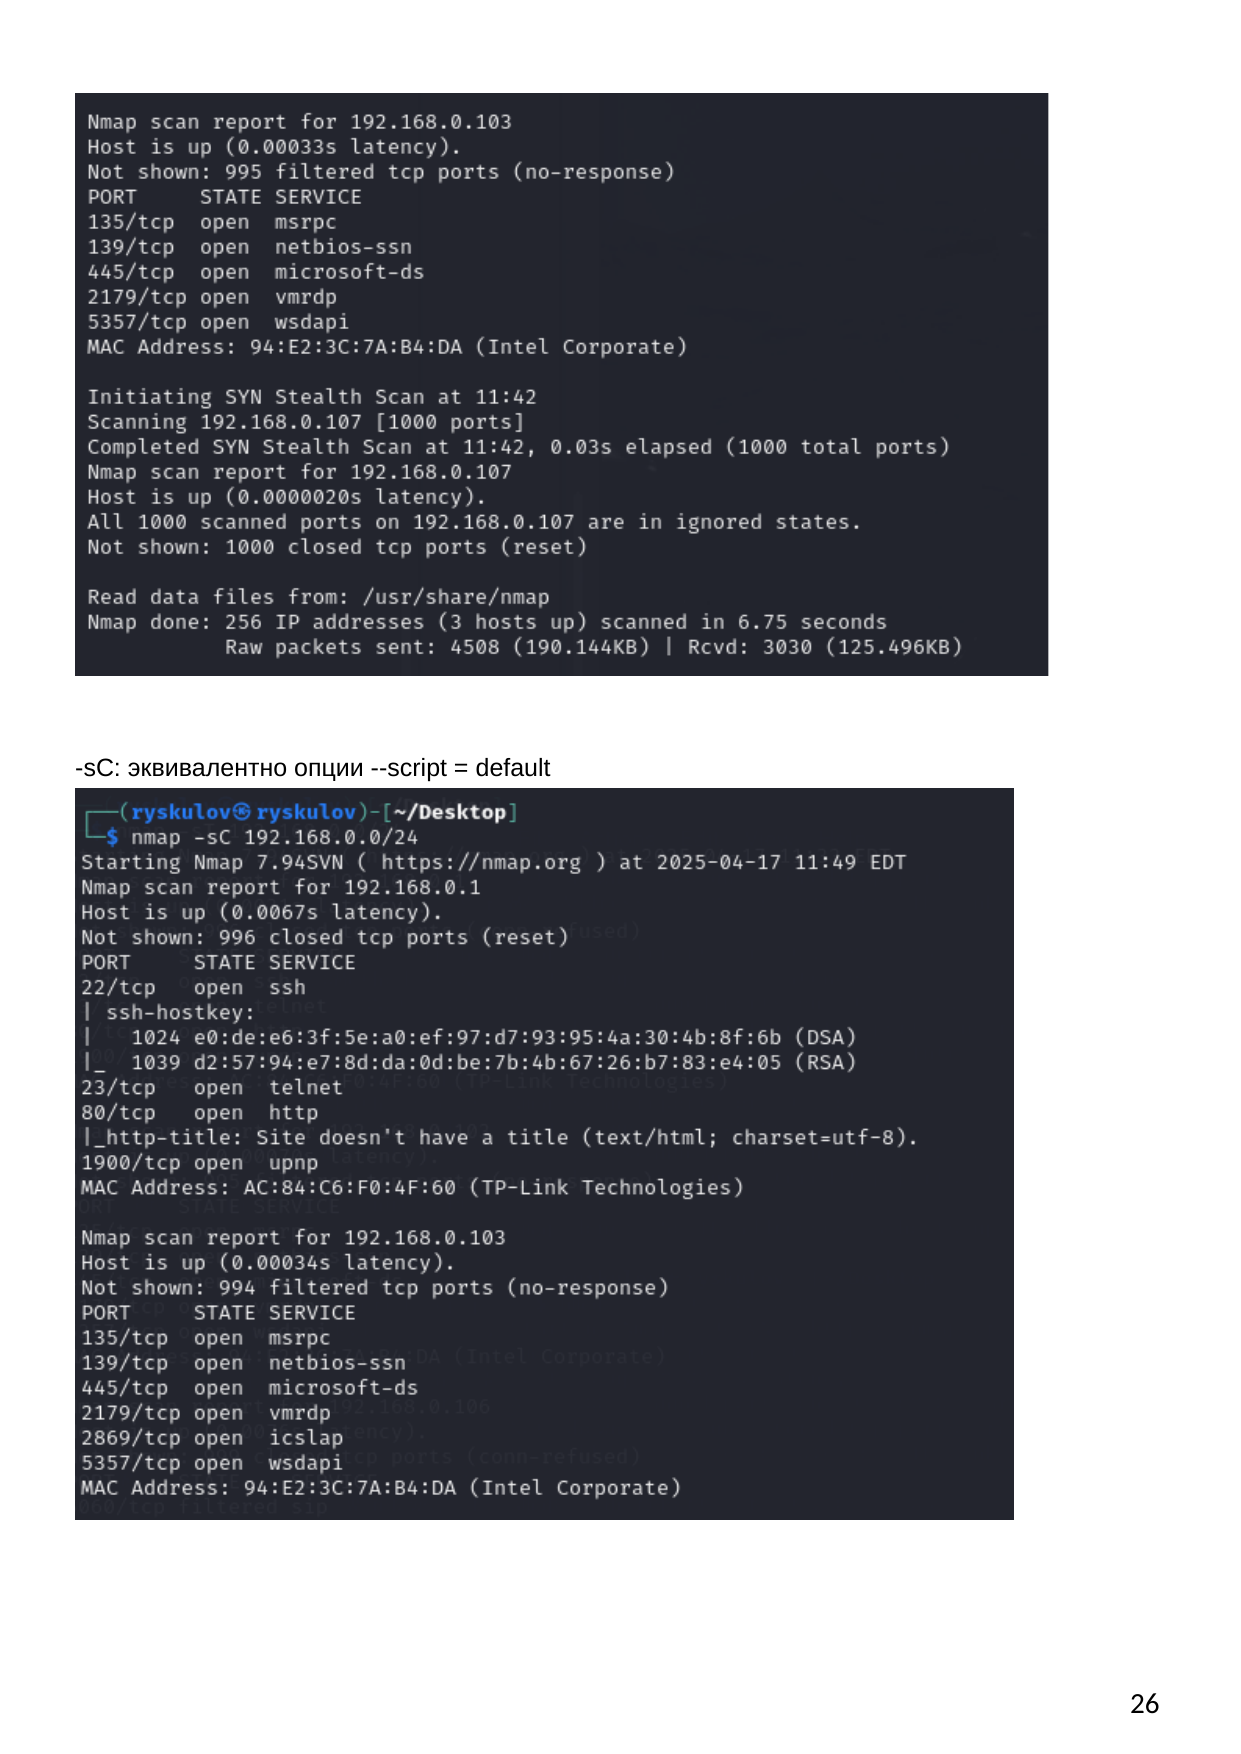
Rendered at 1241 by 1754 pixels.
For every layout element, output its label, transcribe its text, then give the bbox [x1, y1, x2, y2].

picture [75, 93, 1049, 676]
text -sC: эквивалентно опции --script = default [75, 753, 1166, 782]
picture [75, 788, 1014, 1520]
